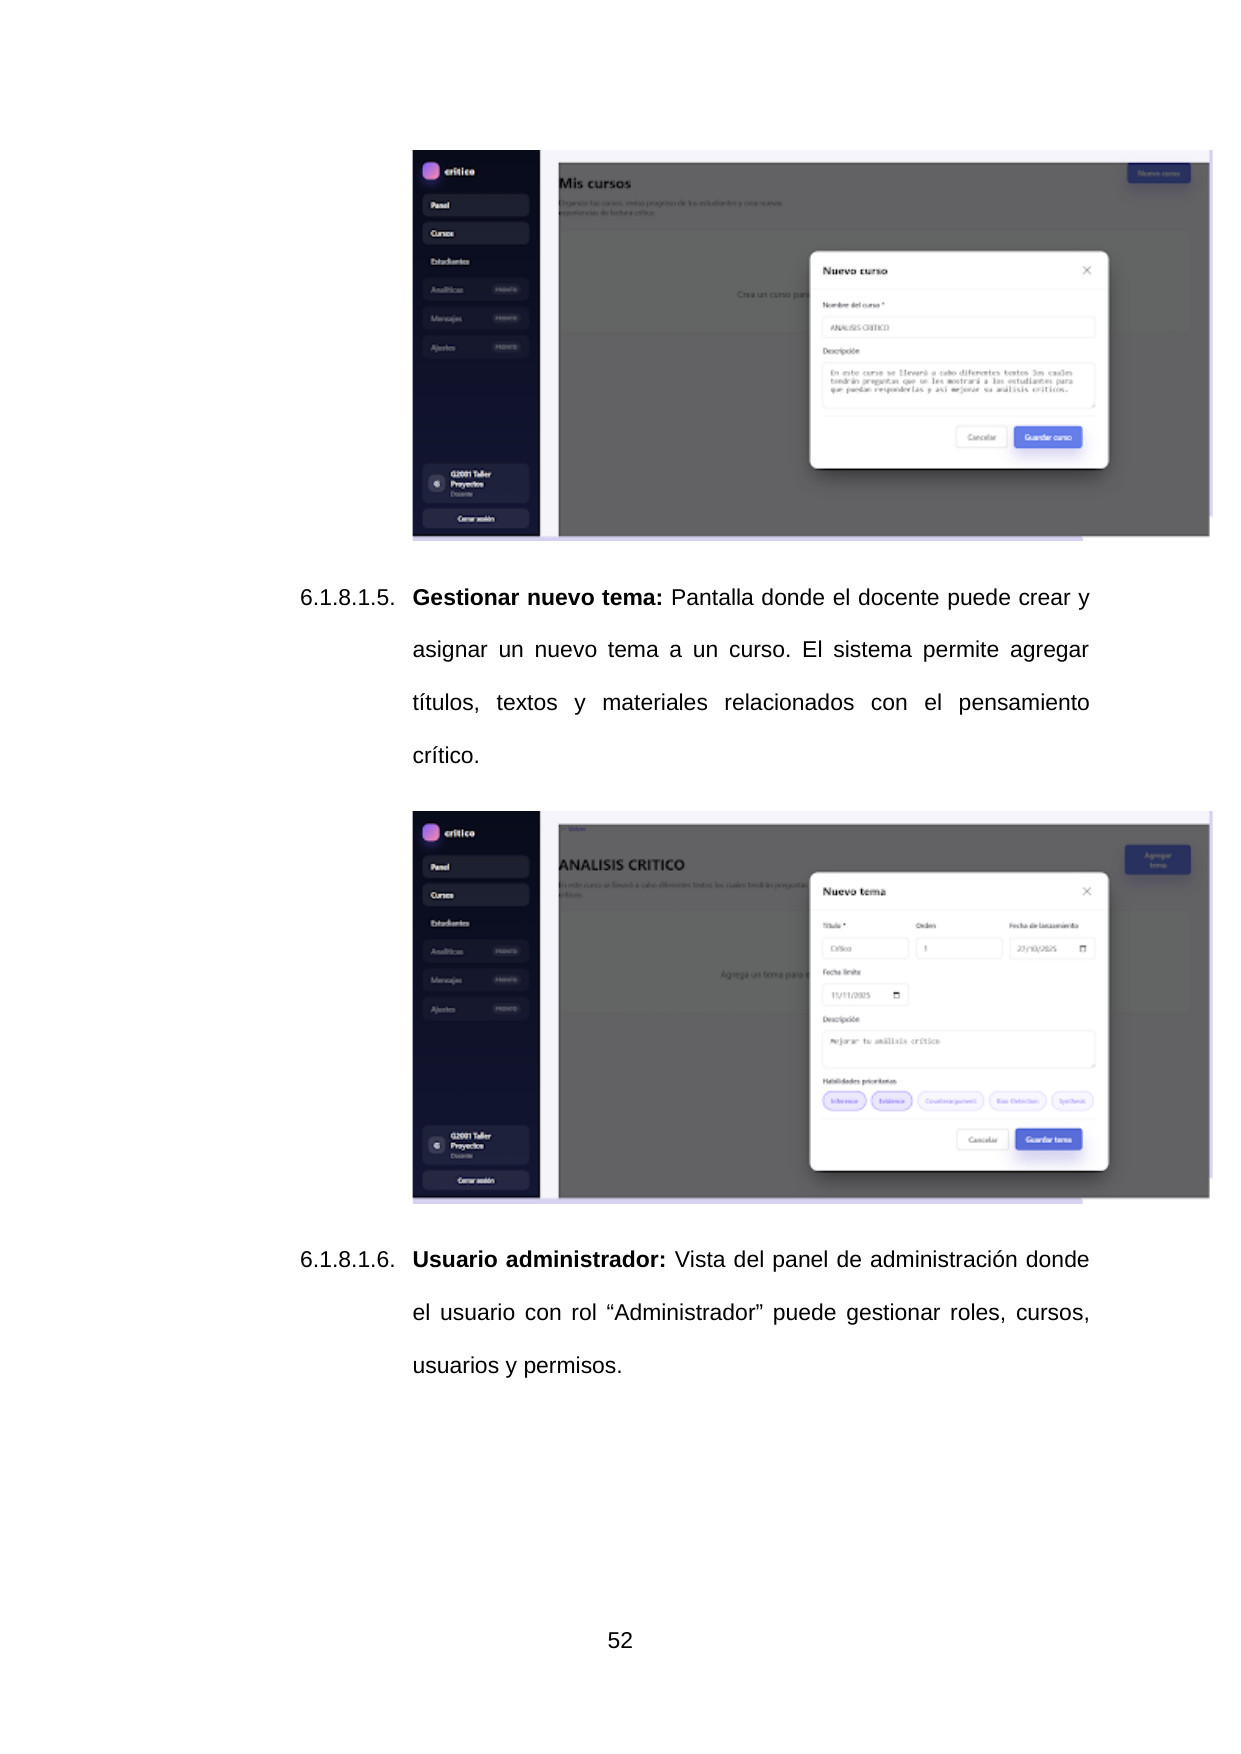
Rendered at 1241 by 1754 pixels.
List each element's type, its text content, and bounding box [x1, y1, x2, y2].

list Gestionar nuevo tema: Pantalla donde el docente puede crear y asignar un nuevo tema a un curso. El sistema permite agregar títulos, textos y materiales relacionados con el pensamiento crítico. [300, 584, 1090, 768]
list Usuario administrador: Vista del panel de administración donde el usuario con rol “Administrador” puede gestionar roles, cursos, usuarios y permisos. [300, 1246, 1090, 1378]
picture [412, 811, 1213, 1204]
picture [412, 150, 1213, 541]
